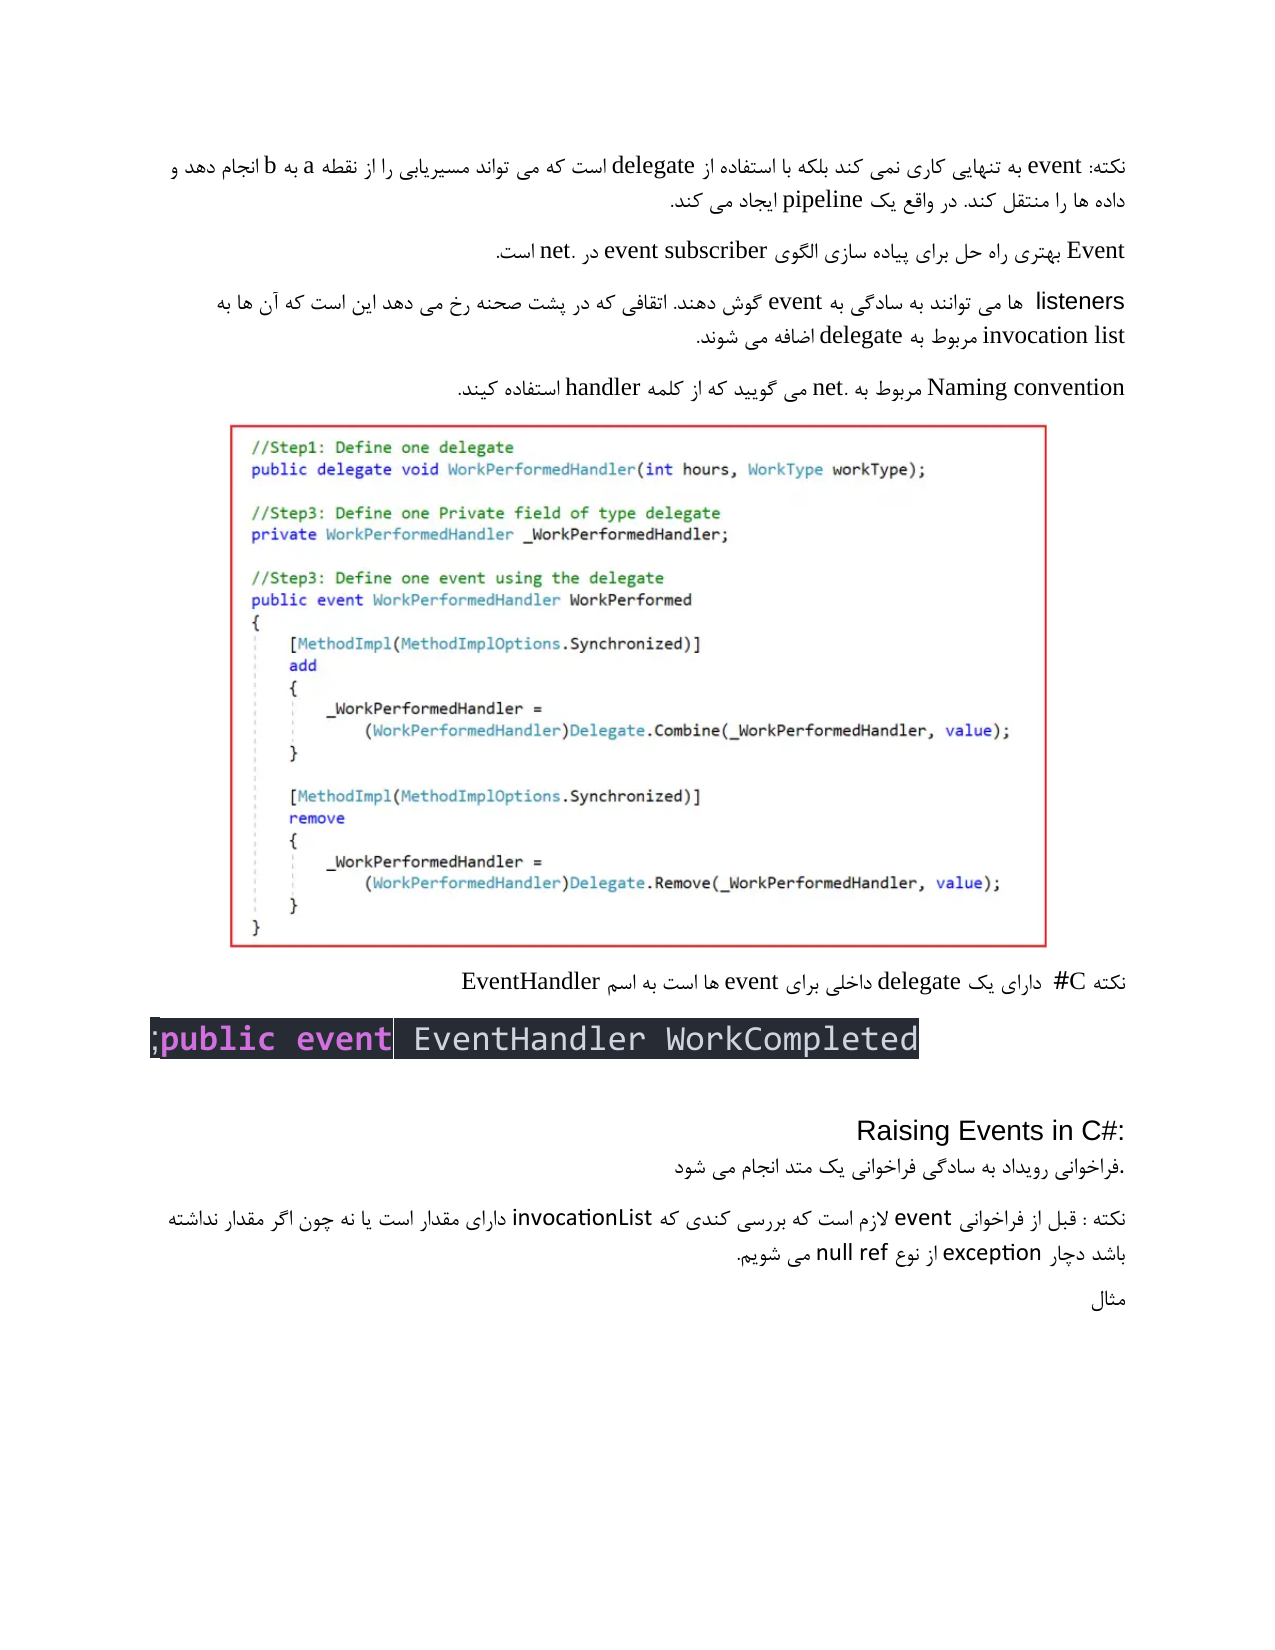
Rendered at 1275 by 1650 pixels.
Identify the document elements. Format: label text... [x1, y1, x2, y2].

picture [228, 422, 1047, 948]
text Event بهتری راه حل برای پیاده سازی الگوی event subscriber در .net است. [150, 235, 1125, 267]
text listeners ها می توانند به سادگی به event گوش دهند. اتقافی که در پشت صحنه رخ می دهد این است که آن ها به invocation list مربوط به delegate اضافه می شوند. [150, 286, 1125, 352]
text مثال [150, 1288, 1125, 1313]
text Naming convention مربوط به .net می گویید که از کلمه handler استفاده کیند. [150, 372, 1125, 404]
text نکته: event به تنهایی کاری نمی کند بلکه با استفاده از delegate است که می تواند مسیریابی را از نقطه a به b انجام دهد و داده ها را منتقل کند. در واقع یک pipeline ایجاد می کند. [150, 150, 1125, 216]
text فراخوانی رویداد به سادگی فراخوانی یک متد انجام می شود. [150, 1149, 1125, 1182]
text نکته : قبل از فراخوانی event لازم است که بررسی کندی که invocationList دارای مقدار است یا نه چون اگر مقدار نداشته باشد دچار exception از نوع null ref می شویم. [150, 1201, 1125, 1269]
text نکته C# دارای یک delegate داخلی برای event ها است به اسم EventHandler [150, 966, 1125, 998]
subtitle Raising Events in C#: [150, 1114, 1125, 1147]
text public event EventHandler WorkCompleted; [160, 1017, 1125, 1059]
